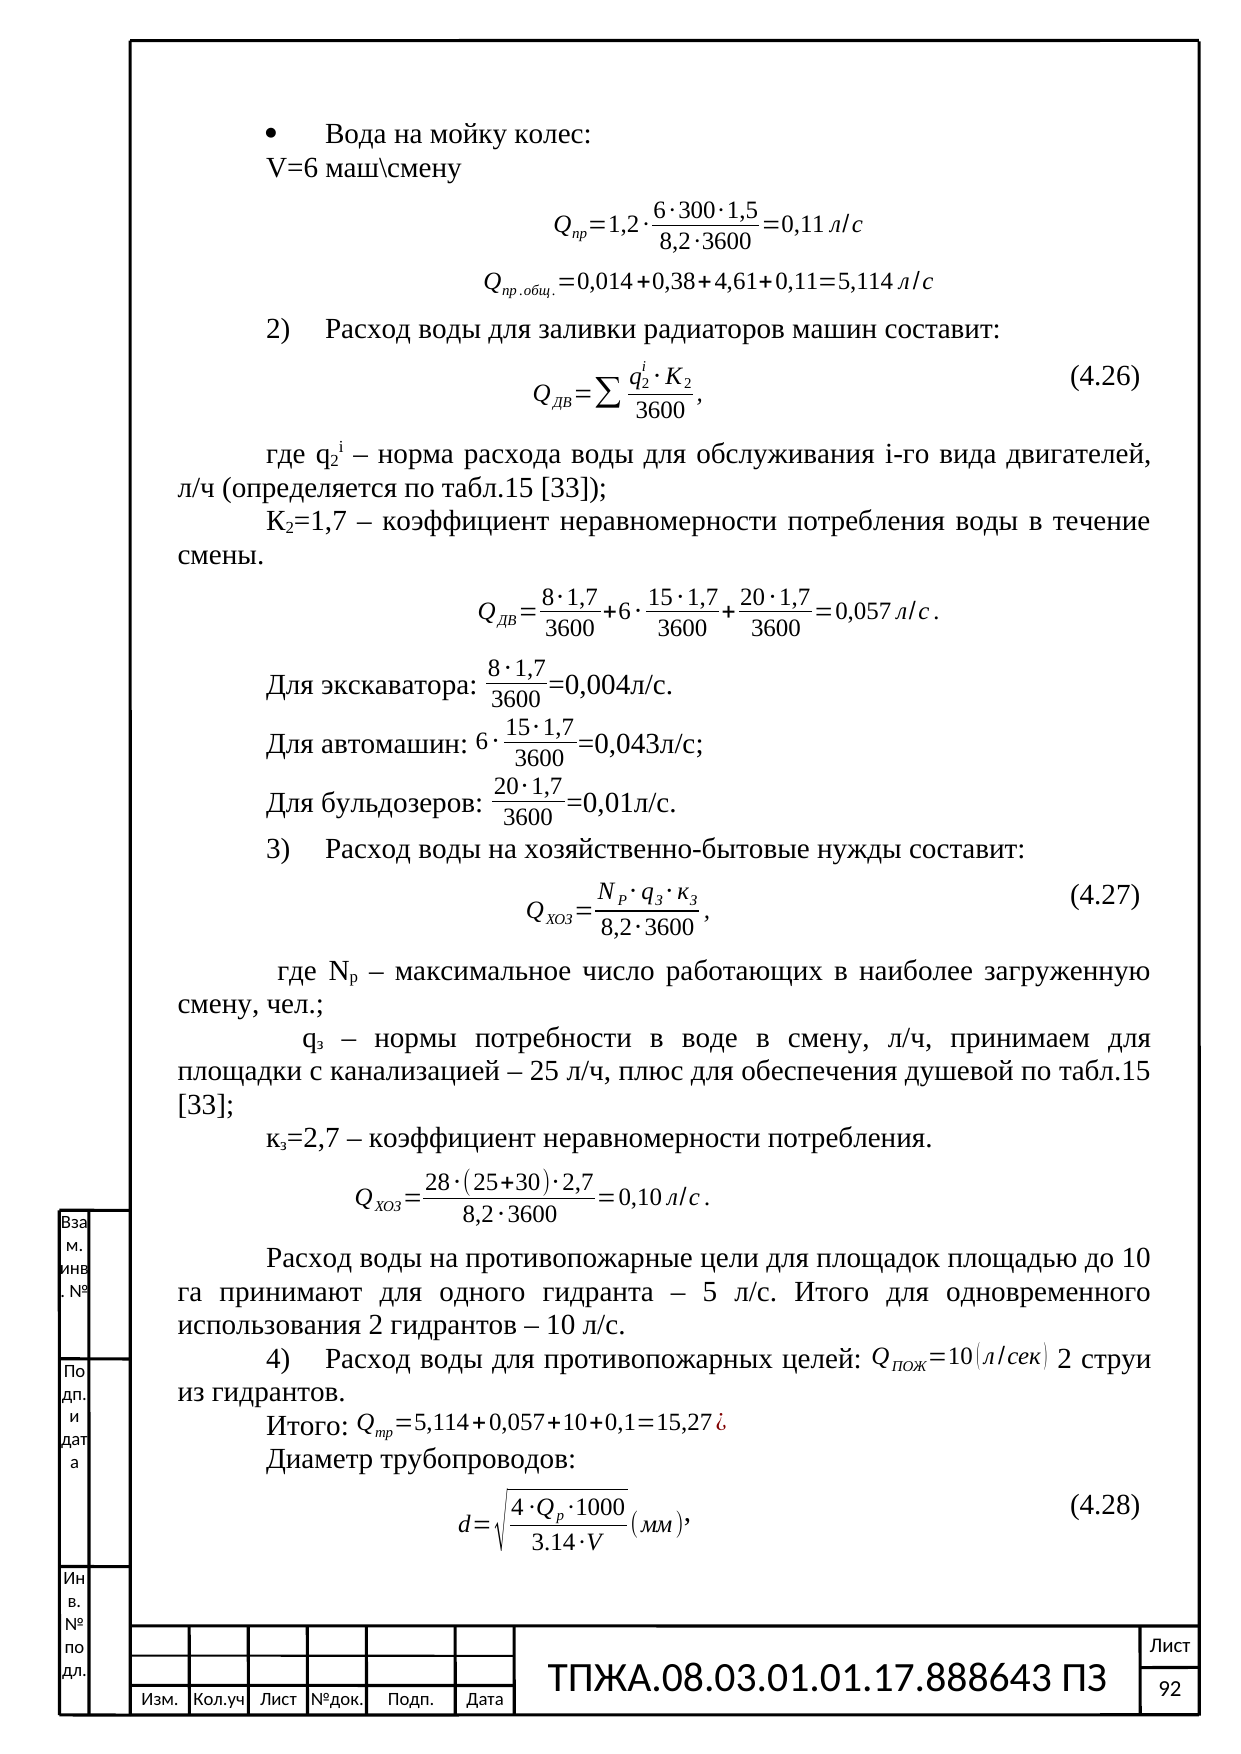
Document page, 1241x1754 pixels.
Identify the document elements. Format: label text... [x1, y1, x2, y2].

text где q2i – норма расхода воды для обслуживания i-го вида двигателей, л/ч (определяется по табл.15 [33]); [177, 436, 1152, 503]
text К2=1,7 – коэффициент неравномерности потребления воды в течение смены. [177, 503, 1152, 571]
list Расход воды на хозяйственно-бытовые нужды составит: [177, 831, 1152, 865]
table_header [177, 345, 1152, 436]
text кз=2,7 – коэффициент неравномерности потребления. [177, 1120, 1152, 1154]
list Расход воды для противопожарных целей: 2 струи из гидрантов. [177, 1341, 1152, 1408]
text Диаметр трубопроводов: [177, 1441, 1152, 1475]
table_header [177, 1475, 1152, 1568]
text Для автомашин: =0,043л/с; [177, 713, 1152, 772]
text где Nр – максимальное число работающих в наиболее загруженную смену, чел.; [177, 953, 1152, 1020]
text Для бульдозеров: =0,01л/с. [177, 772, 1152, 831]
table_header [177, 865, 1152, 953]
text Расход воды на противопожарные цели для площадок площадью до 10 га принимают для одного гидранта – 5 л/с. Итого для одновременного использования 2 гидрантов – 10 л/с. [177, 1240, 1152, 1341]
text qз – нормы потребности в воде в смену, л/ч, принимаем для площадки с канализацией – 25 л/ч, плюс для обеспечения душевой по табл.15 [33]; [177, 1020, 1152, 1120]
text Итого: [177, 1408, 1152, 1441]
text V=6 маш\смену [177, 150, 1152, 184]
text Для экскаватора: =0,004л/с. [177, 654, 1152, 713]
list Расход воды для заливки радиаторов машин составит: [177, 312, 1152, 345]
list Вода на мойку колес: [177, 117, 1152, 150]
